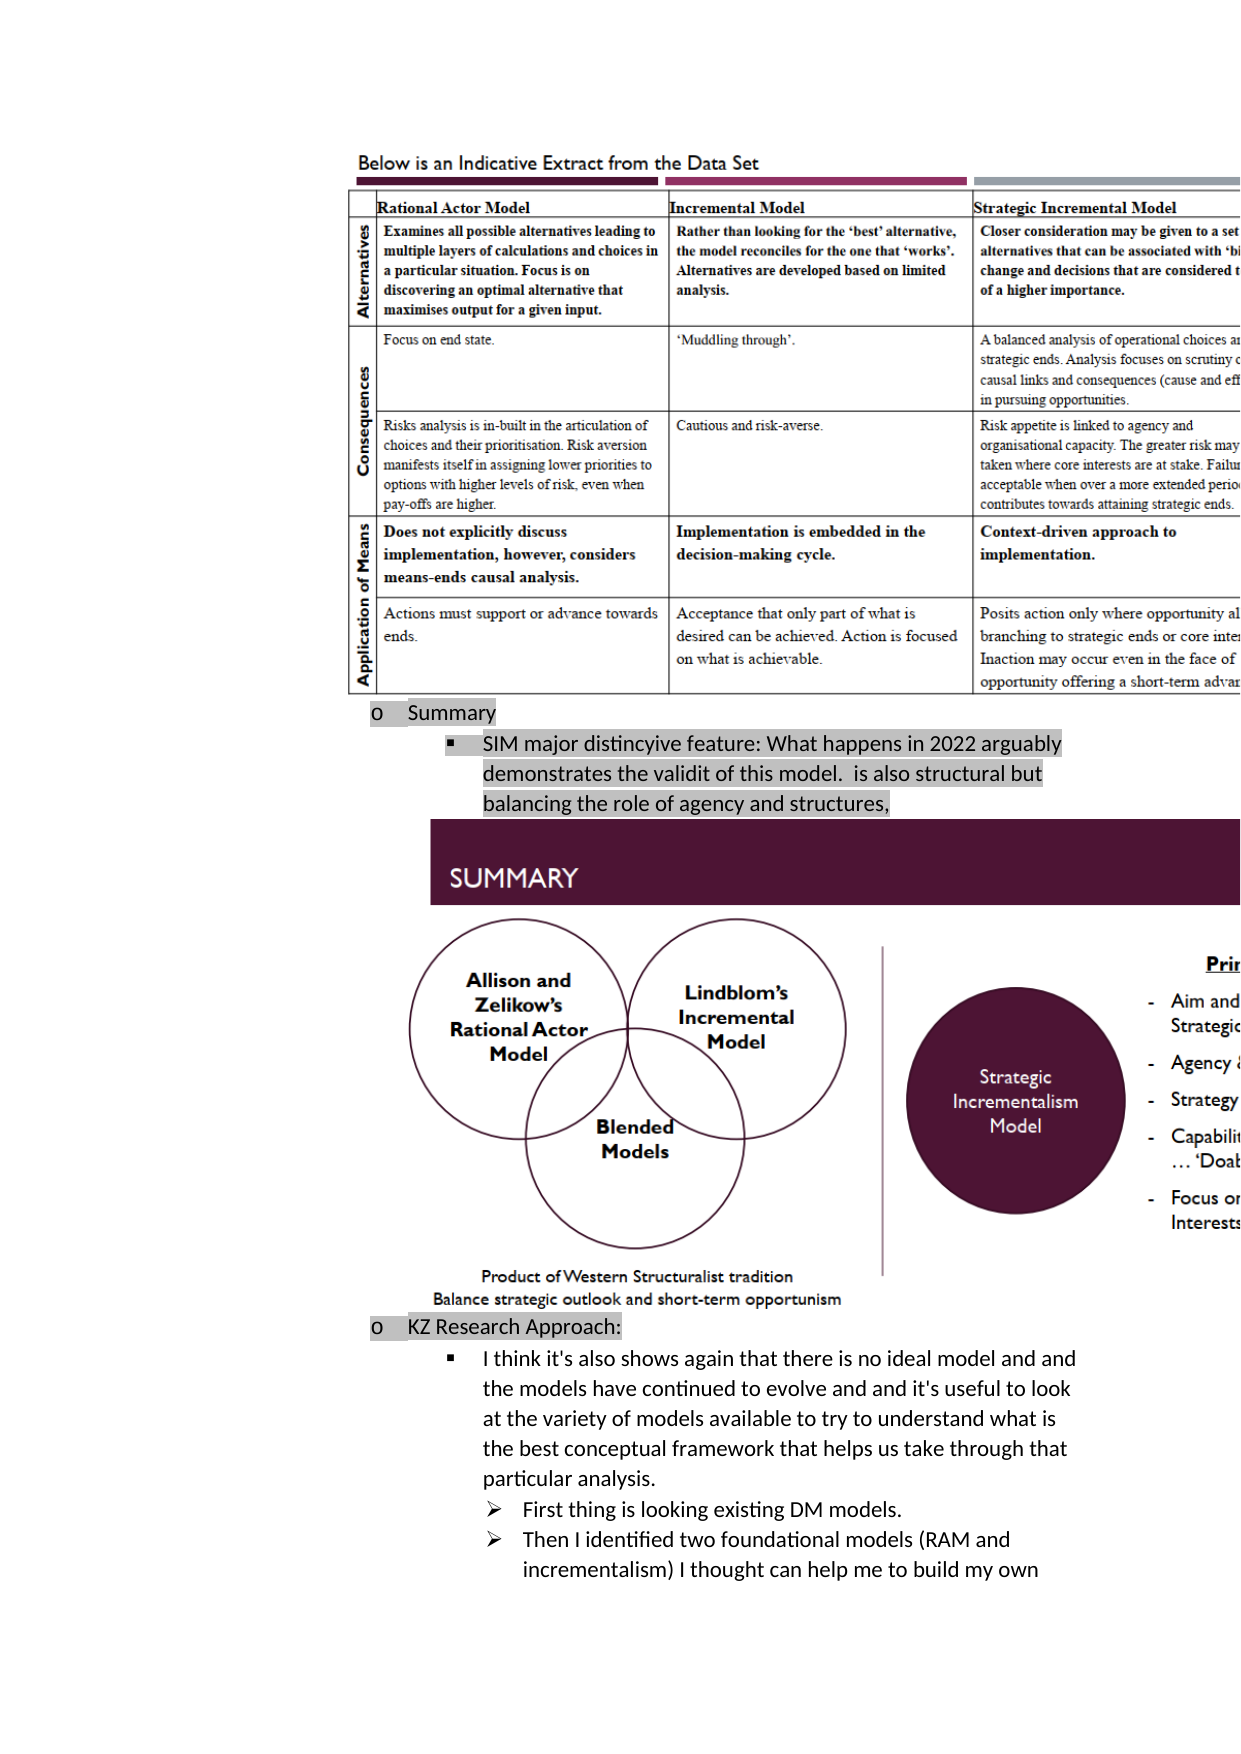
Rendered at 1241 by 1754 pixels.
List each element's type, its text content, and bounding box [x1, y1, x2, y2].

picture [339, 147, 1241, 696]
list KZ Research Approach: [408, 1312, 1093, 1341]
list SIM major distincyive feature: What happens in 2022 arguably demonstrates the validit of this model. is also structural but balancing the role of agency and structures, [445, 729, 1093, 817]
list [485, 1525, 1093, 1583]
list Summary [408, 698, 1093, 727]
list First thing is looking existing DM models. [485, 1495, 1093, 1523]
picture [407, 819, 1241, 1311]
list I think it's also shows again that there is no ideal model and and the models have continued to evolve and and it's useful to look at the variety of models available to try to understand what is the best conceptual framework that helps us take through that particular analysis. [445, 1344, 1093, 1493]
